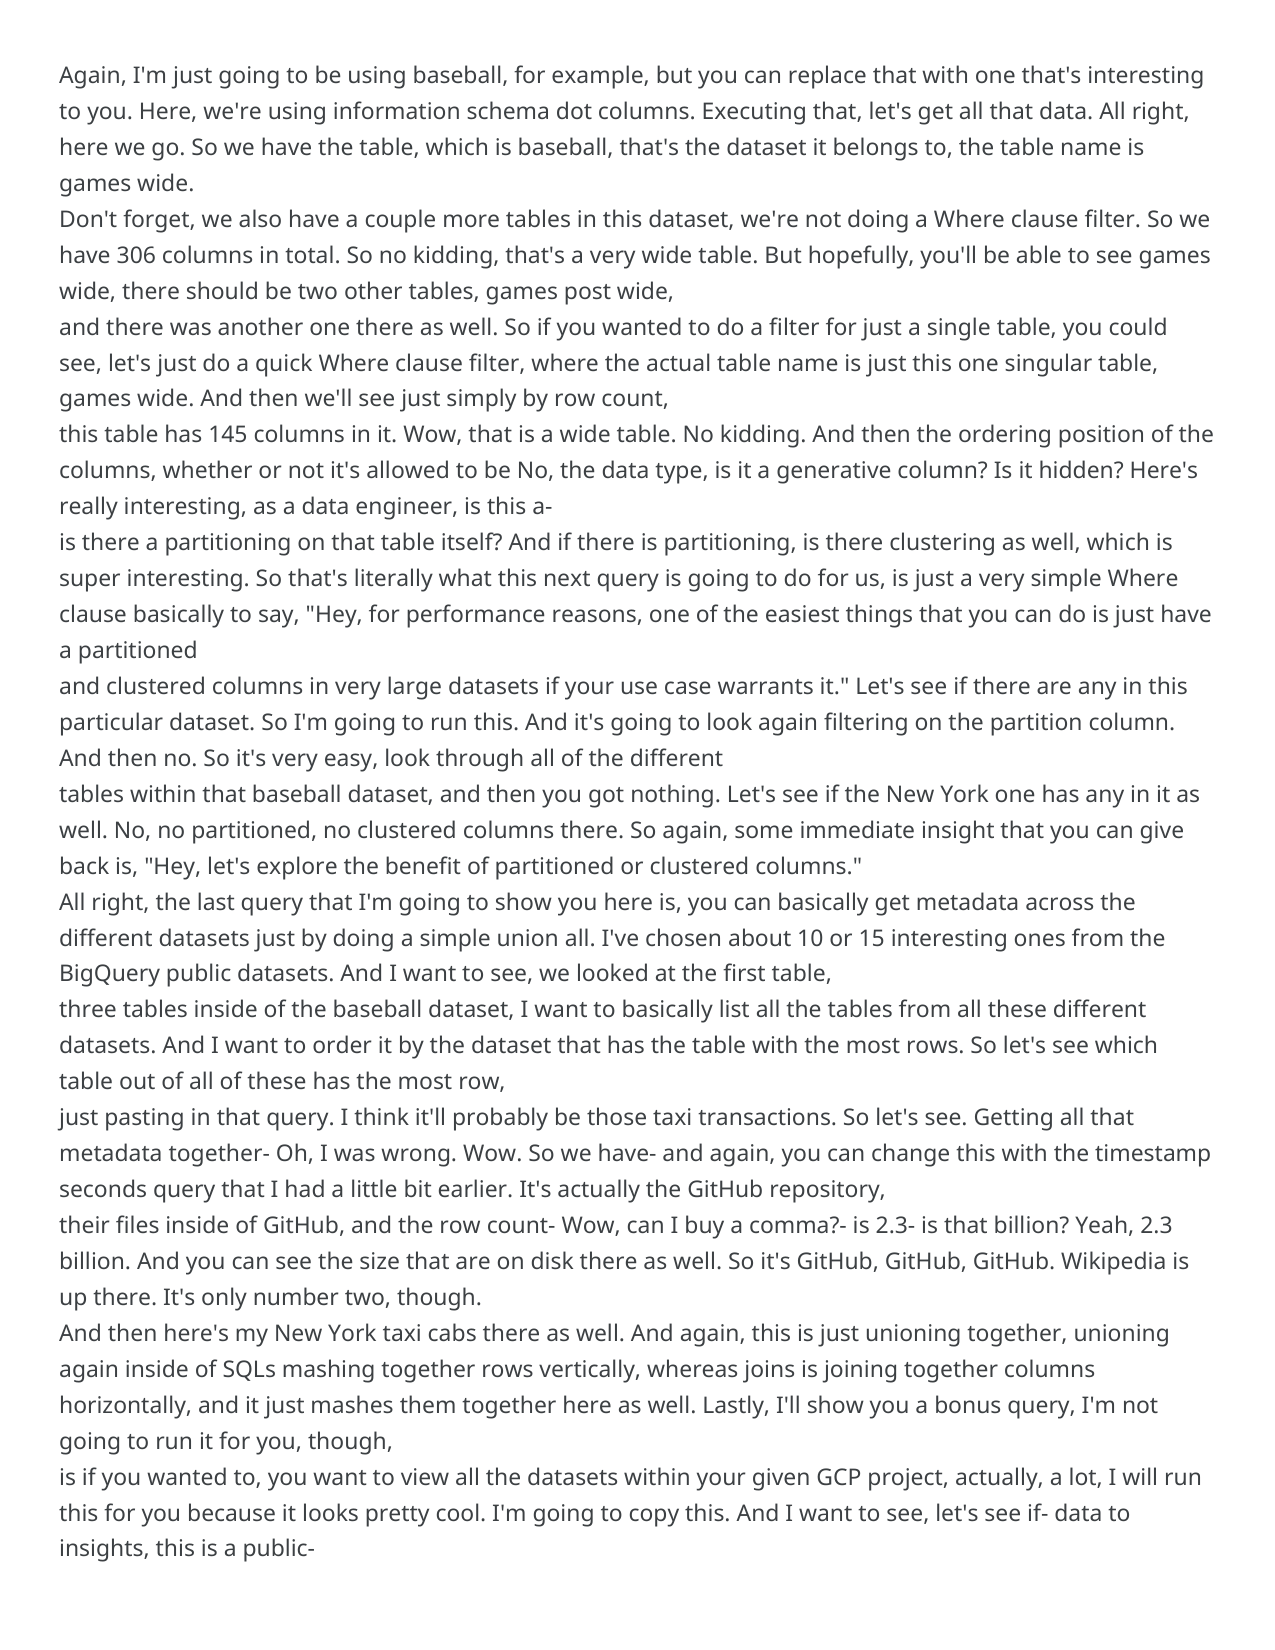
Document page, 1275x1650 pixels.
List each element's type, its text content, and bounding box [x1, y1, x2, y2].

text and there was another one there as well. So if you wanted to do a filter for just a single table, you could see, let's just do a quick Where clause filter, where the actual table name is just this one singular table, games wide. And then we'll see just simply by row count, [59, 311, 1216, 414]
text and clustered columns in very large datasets if your use case warrants it." Let's see if there are any in this particular dataset. So I'm going to run this. And it's going to look again filtering on the partition column. And then no. So it's very easy, look through all of the different [59, 670, 1216, 773]
text three tables inside of the baseball dataset, I want to basically list all the tables from all these different datasets. And I want to order it by the dataset that has the table with the most rows. So let's see which table out of all of these has the most row, [59, 993, 1216, 1096]
text this table has 145 columns in it. Wow, that is a wide table. No kidding. And then the ordering position of the columns, whether or not it's allowed to be No, the data type, is it a generative column? Is it hidden? Here's really interesting, as a data engineer, is this a- [59, 418, 1216, 521]
text is there a partitioning on that table itself? And if there is partitioning, is there clustering as well, which is super interesting. So that's literally what this next query is going to do for us, is just a very simple Where clause basically to say, "Hey, for performance reasons, one of the easiest things that you can do is just have a partitioned [59, 526, 1216, 665]
text Again, I'm just going to be using baseball, for example, but you can replace that with one that's interesting to you. Here, we're using information schema dot columns. Executing that, let's get all that data. All right, here we go. So we have the table, which is baseball, that's the dataset it belongs to, the table name is games wide. [59, 59, 1216, 198]
text just pasting in that query. I think it'll probably be those taxi transactions. So let's see. Getting all that metadata together- Oh, I was wrong. Wow. So we have- and again, you can change this with the timestamp seconds query that I had a little bit earlier. It's actually the GitHub repository, [59, 1101, 1216, 1204]
text And then here's my New York taxi cabs there as well. And again, this is just unioning together, unioning again inside of SQLs mashing together rows vertically, whereas joins is joining together columns horizontally, and it just mashes them together here as well. Lastly, I'll show you a bonus query, I'm not going to run it for you, though, [59, 1317, 1216, 1456]
text is if you wanted to, you want to view all the datasets within your given GCP project, actually, a lot, I will run this for you because it looks pretty cool. I'm going to copy this. And I want to see, let's see if- data to insights, this is a public- [59, 1461, 1216, 1564]
text tables within that baseball dataset, and then you got nothing. Let's see if the New York one has any in it as well. No, no partitioned, no clustered columns there. So again, some immediate insight that you can give back is, "Hey, let's explore the benefit of partitioned or clustered columns." [59, 778, 1216, 881]
text Don't forget, we also have a couple more tables in this dataset, we're not doing a Where clause filter. So we have 306 columns in total. So no kidding, that's a very wide table. But hopefully, you'll be able to see games wide, there should be two other tables, games post wide, [59, 203, 1216, 306]
text All right, the last query that I'm going to show you here is, you can basically get metadata across the different datasets just by doing a simple union all. I've chosen about 10 or 15 interesting ones from the BigQuery public datasets. And I want to see, we looked at the first table, [59, 886, 1216, 989]
text their files inside of GitHub, and the row count- Wow, can I buy a comma?- is 2.3- is that billion? Yeah, 2.3 billion. And you can see the size that are on disk there as well. So it's GitHub, GitHub, GitHub. Wikipedia is up there. It's only number two, though. [59, 1209, 1216, 1312]
